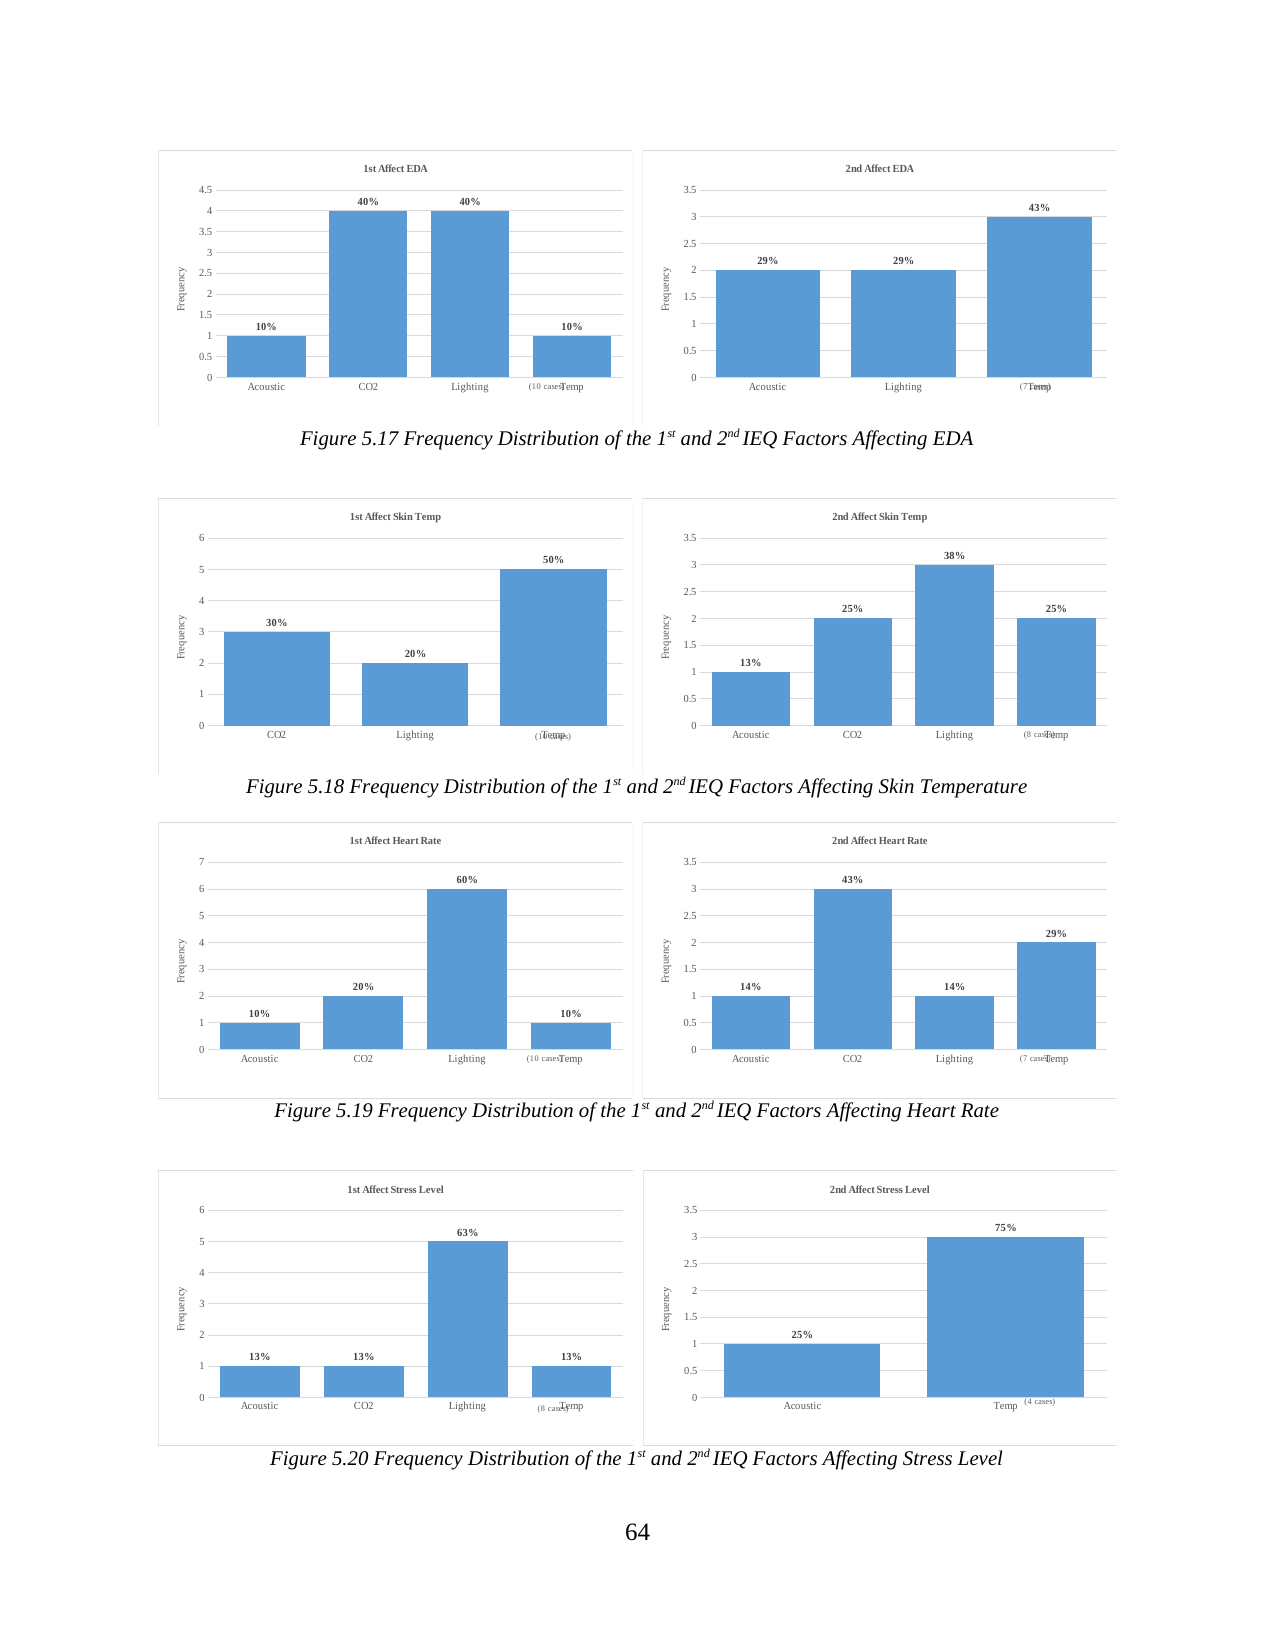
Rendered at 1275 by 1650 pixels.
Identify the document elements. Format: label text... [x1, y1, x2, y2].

text Figure 5.20 Frequency Distribution of the 1st and 2nd IEQ Factors Affecting Stress Level [150, 1446, 1125, 1470]
text Figure 5.18 Frequency Distribution of the 1st and 2nd IEQ Factors Affecting Skin Temperature [150, 774, 1125, 798]
text Figure 5.19 Frequency Distribution of the 1st and 2nd IEQ Factors Affecting Heart Rate [150, 1098, 1125, 1122]
text Figure 5.17 Frequency Distribution of the 1st and 2nd IEQ Factors Affecting EDA [150, 426, 1125, 450]
